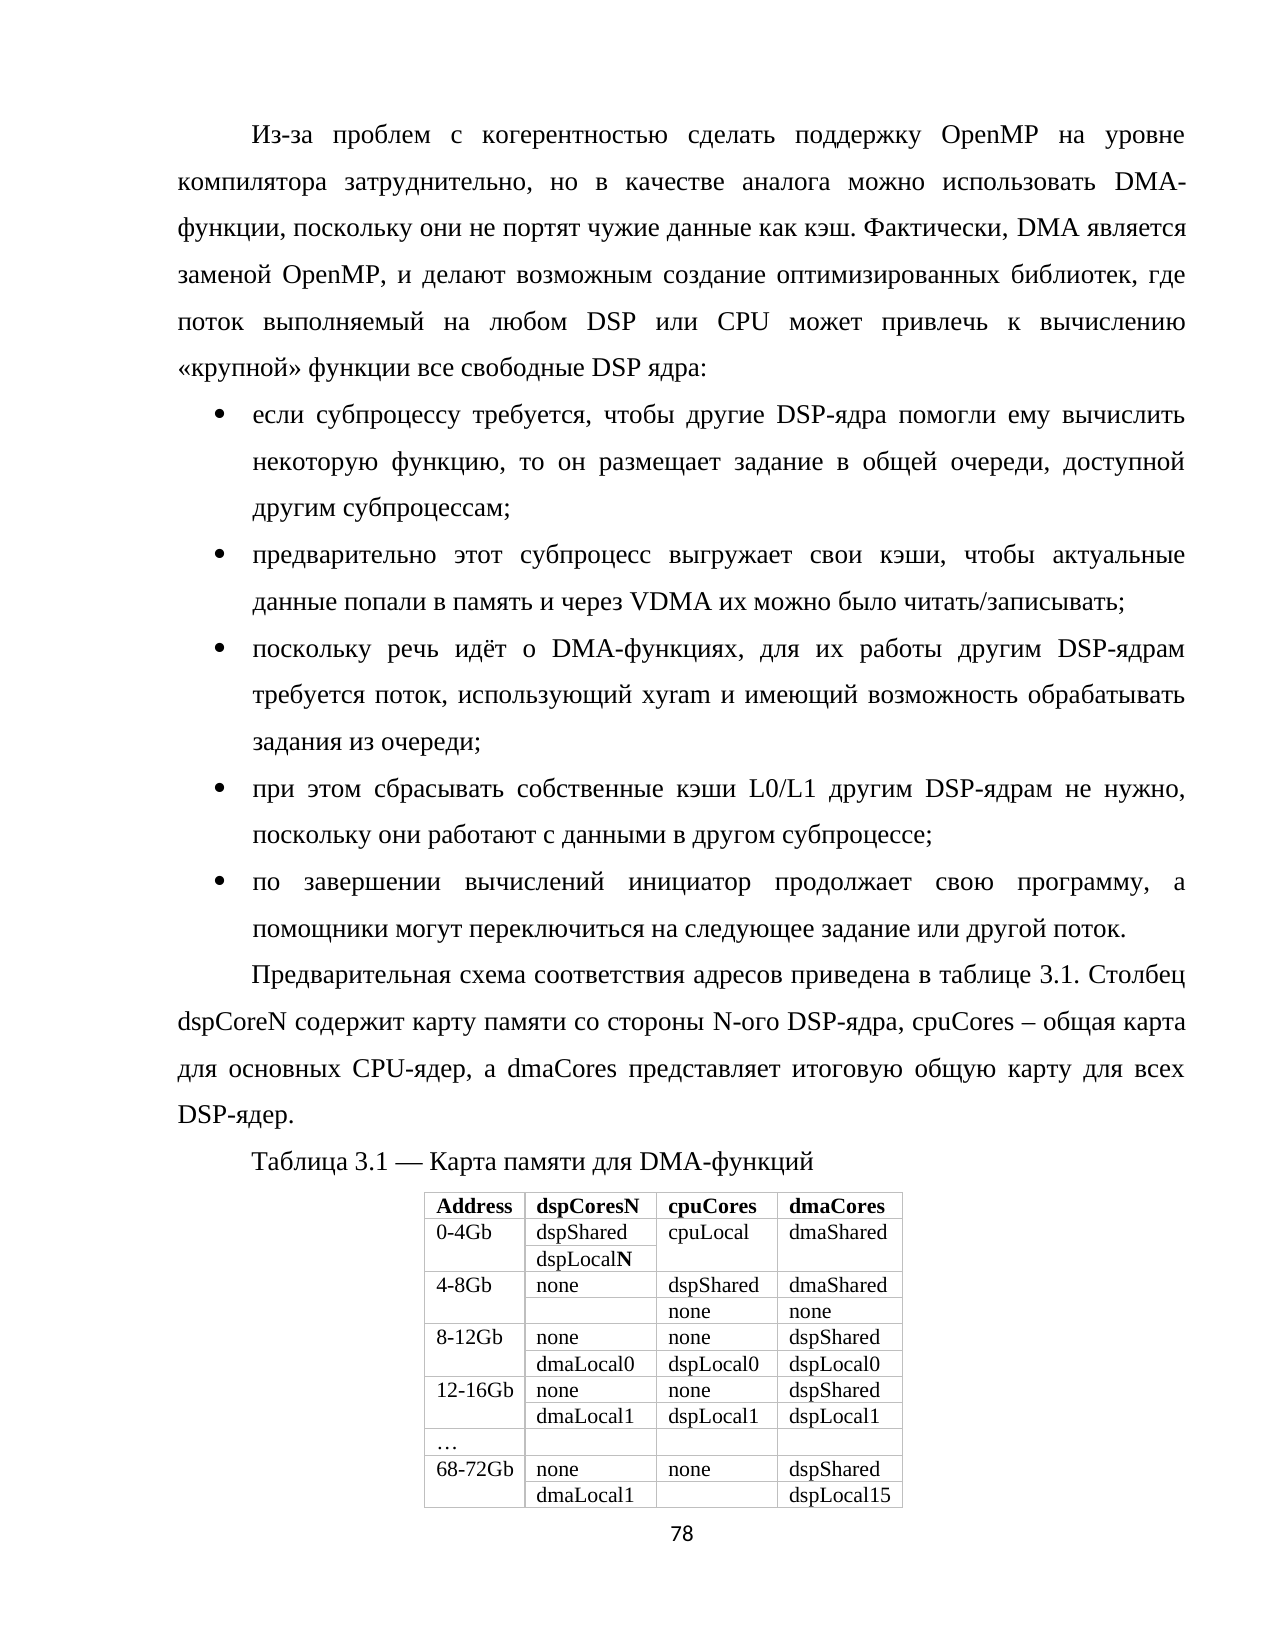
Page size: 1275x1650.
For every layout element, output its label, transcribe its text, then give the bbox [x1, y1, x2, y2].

table_cell [657, 1482, 777, 1507]
table_cell dmaShared [778, 1219, 902, 1271]
table_cell dspLocal1 [657, 1403, 777, 1428]
table_cell dspLocalN [526, 1246, 656, 1271]
table_cell dspLocal15 [778, 1482, 902, 1507]
table_cell dspShared [778, 1456, 902, 1481]
table_cell dspLocal0 [657, 1351, 777, 1376]
table_header dmaCores [778, 1193, 902, 1218]
table_cell dmaLocal1 [526, 1403, 656, 1428]
text Из-за проблем с когерентностью сделать поддержку OpenMP на уровне компилятора затруднительно, но в качестве аналога можно использовать DMA-функции, поскольку они не портят чужие данные как кэш. Фактически, DMA является заменой OpenMP, и делают возможным создание оптимизированных библиотек, где поток выполняемый на любом DSP или CPU может привлечь к вычислению «крупной» функции все свободные DSP ядра: [177, 118, 1186, 383]
table_cell none [526, 1272, 656, 1297]
table_header cpuCores [657, 1193, 777, 1218]
table_cell [526, 1429, 656, 1454]
table_cell [657, 1429, 777, 1454]
table_cell dmaLocal0 [526, 1351, 656, 1376]
table_cell none [657, 1298, 777, 1323]
table_cell … [425, 1429, 524, 1454]
list при этом сбрасывать собственные кэши L0/L1 другим DSP-ядрам не нужно, поскольку они работают с данными в другом субпроцессе; [215, 772, 1186, 850]
list поскольку речь идёт о DMA-функциях, для их работы другим DSP-ядрам требуется поток, использующий xyram и имеющий возможность обрабатывать задания из очереди; [215, 632, 1186, 756]
list по завершении вычислений инициатор продолжает свою программу, а помощники могут переключиться на следующее задание или другой поток. [215, 865, 1186, 943]
table_header dspCoresN [526, 1193, 656, 1218]
table_cell dspShared [778, 1377, 902, 1402]
table_header Address [425, 1193, 524, 1218]
table_cell dspShared [526, 1219, 656, 1244]
table_cell dmaLocal15 [526, 1482, 656, 1507]
table_cell 8-12Gb [425, 1324, 524, 1376]
table_cell none [657, 1377, 777, 1402]
table_cell none [526, 1377, 656, 1402]
list предварительно этот субпроцесс выгружает свои кэши, чтобы актуальные данные попали в память и через VDMA их можно было читать/записывать; [215, 538, 1186, 616]
table_cell none [526, 1456, 656, 1481]
table_cell none [657, 1324, 777, 1349]
table_cell none [526, 1324, 656, 1349]
table_cell none [778, 1298, 902, 1323]
table_cell 4-8Gb [425, 1272, 524, 1323]
table_cell dspLocal0 [778, 1351, 902, 1376]
text Предварительная схема соответствия адресов приведена в таблице 3.1. Столбец dspCoreN содержит карту памяти со стороны N-ого DSP-ядра, cpuCores – общая карта для основных CPU-ядер, а dmaCores представляет итоговую общую карту для всех DSP-ядер. [177, 959, 1186, 1130]
table_cell 68-72Gb [425, 1456, 524, 1507]
table_cell cpuLocal [657, 1219, 777, 1271]
table_cell dmaShared [778, 1272, 902, 1297]
list если субпроцессу требуется, чтобы другие DSP-ядра помогли ему вычислить некоторую функцию, то он размещает задание в общей очереди, доступной другим субпроцессам; [215, 398, 1186, 523]
table_cell [526, 1298, 656, 1323]
table_cell dspShared [778, 1324, 902, 1349]
table_cell dspShared [657, 1272, 777, 1297]
table_cell none [657, 1456, 777, 1481]
table_cell dspLocal1 [778, 1403, 902, 1428]
text Таблица 3.1 — Карта памяти для DMA-функций [177, 1145, 1186, 1176]
table_cell [778, 1429, 902, 1454]
table_cell 12-16Gb [425, 1377, 524, 1428]
table_cell 0-4Gb [425, 1219, 524, 1271]
